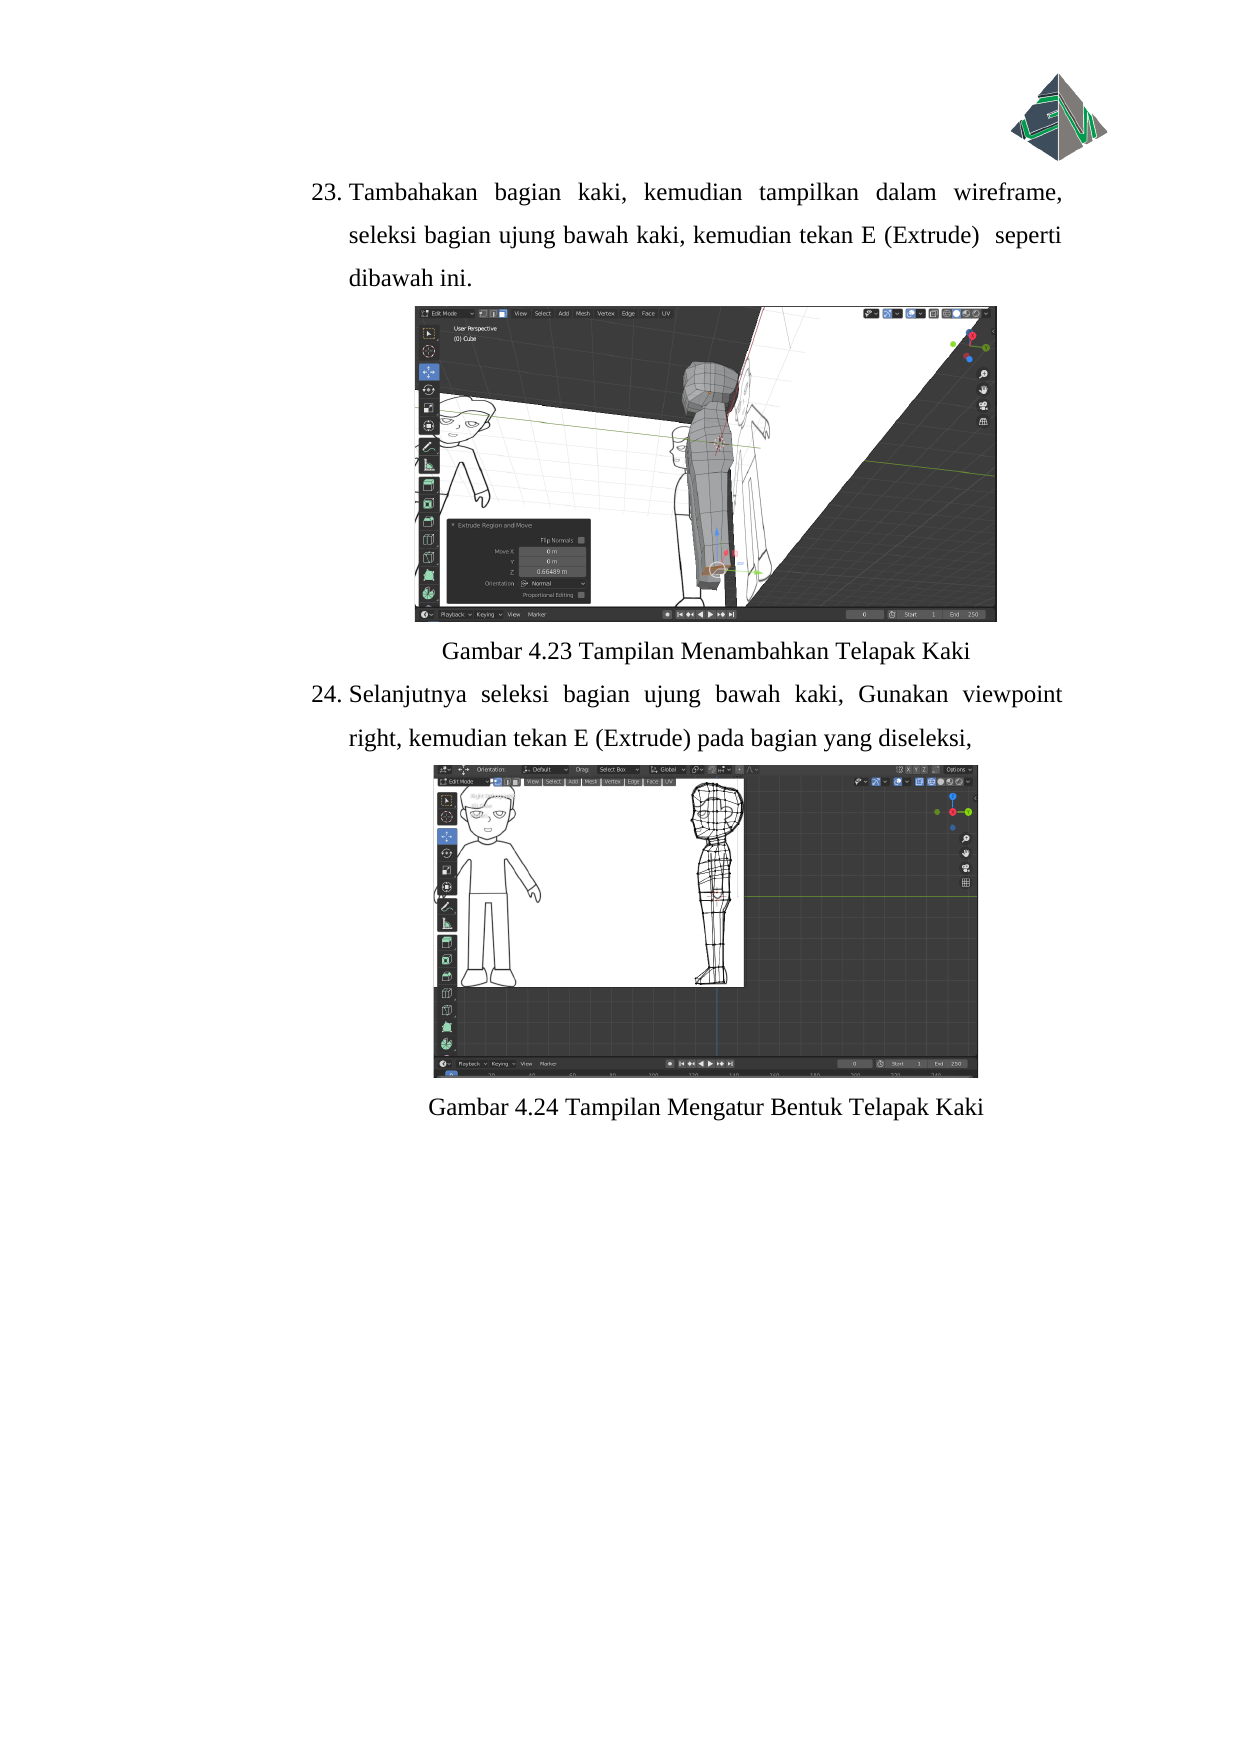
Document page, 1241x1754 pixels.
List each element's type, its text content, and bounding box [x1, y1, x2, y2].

list Tambahakan bagian kaki, kemudian tampilkan dalam wireframe, seleksi bagian ujung bawah kaki, kemudian tekan E (Extrude) seperti dibawah ini. [311, 177, 1063, 292]
subtitle Tampilan Menambahkan Telapak Kaki [349, 636, 1063, 665]
picture [1010, 73, 1108, 161]
picture [433, 765, 979, 1078]
list Selanjutnya seleksi bagian ujung bawah kaki, Gunakan viewpoint right, kemudian tekan E (Extrude) pada bagian yang diseleksi, [311, 679, 1063, 751]
subtitle Tampilan Mengatur Bentuk Telapak Kaki [349, 1092, 1063, 1121]
picture [414, 306, 997, 622]
